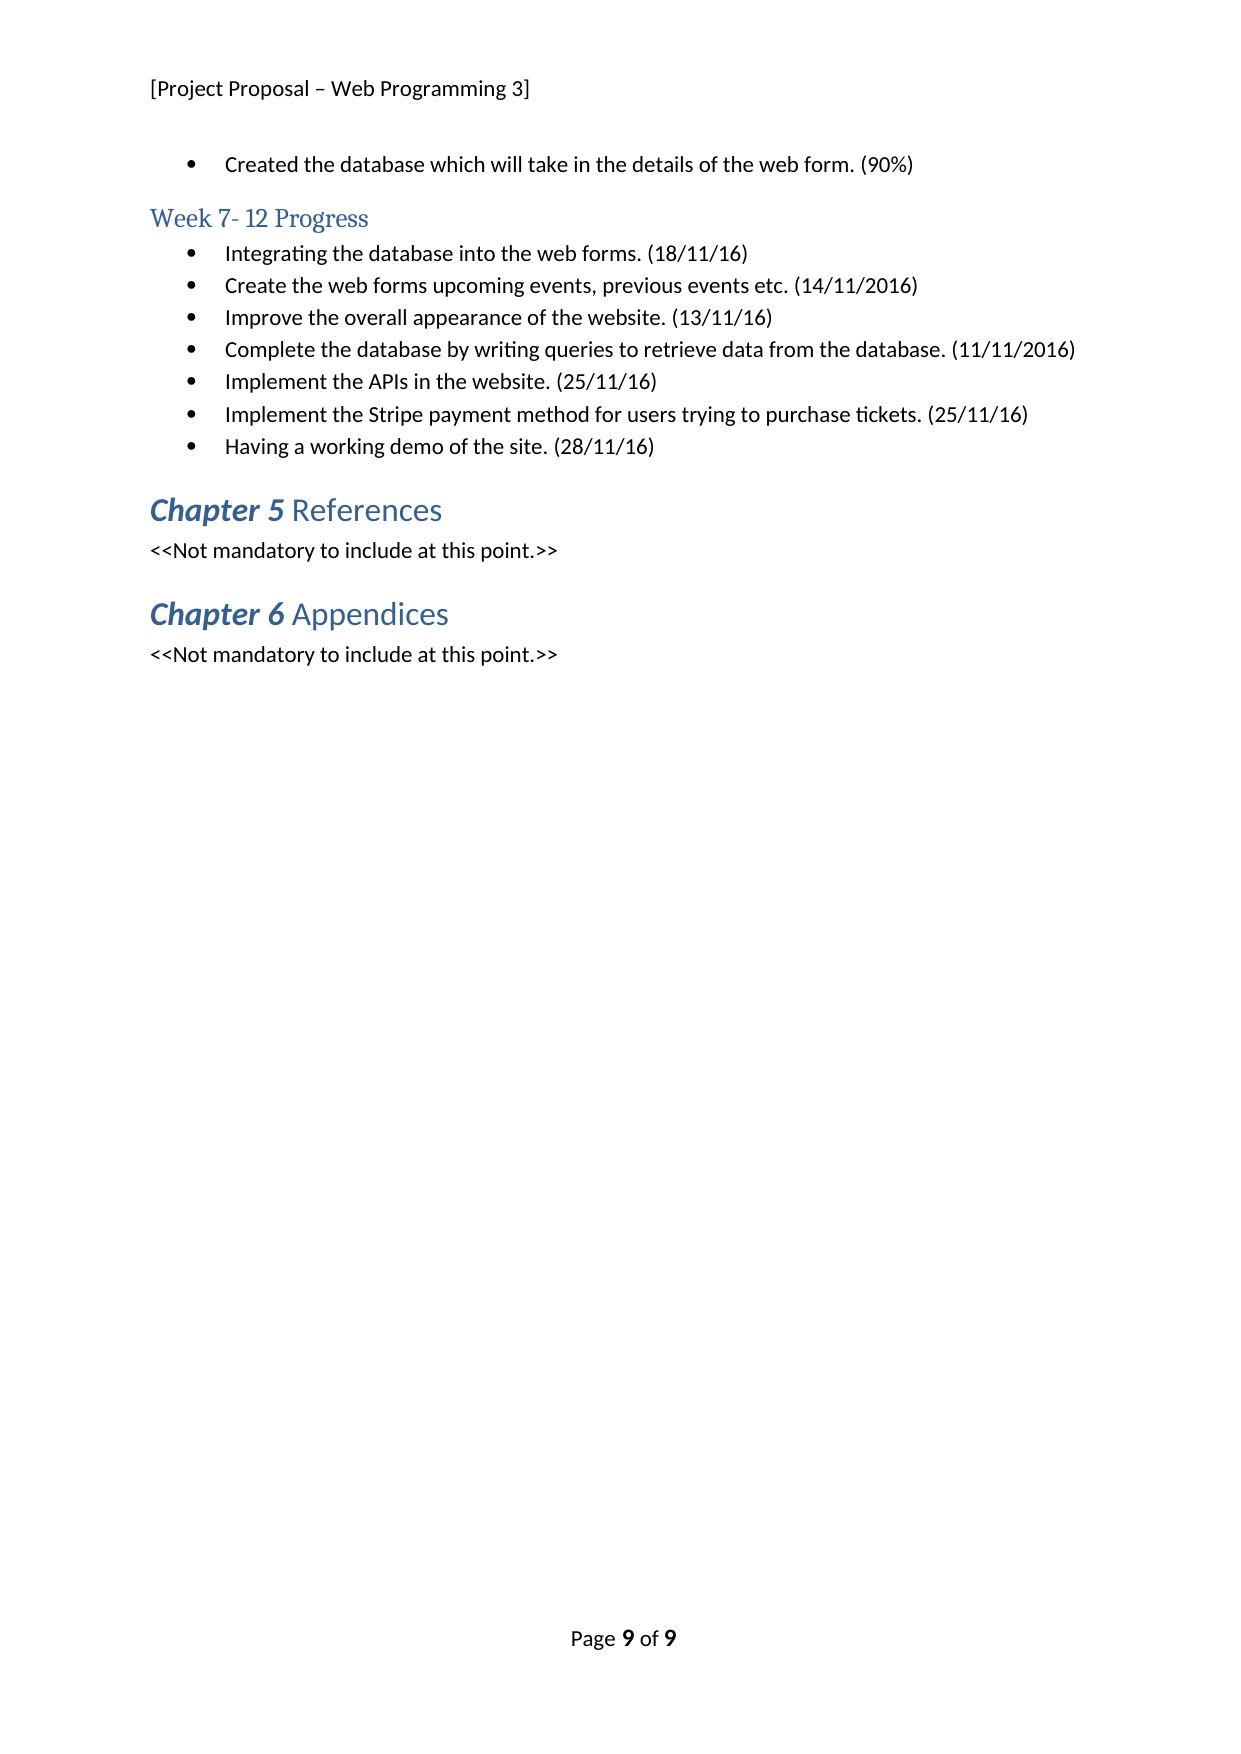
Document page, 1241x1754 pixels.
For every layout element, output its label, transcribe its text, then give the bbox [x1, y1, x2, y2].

list Created the database which will take in the details of the web form. (90%) [187, 150, 1090, 178]
subtitle Appendices [150, 593, 1090, 634]
subtitle Week 7- 12 Progress [150, 203, 1090, 234]
list Improve the overall appearance of the website. (13/11/16) [187, 303, 1090, 331]
list Having a working demo of the site. (28/11/16) [187, 432, 1090, 460]
subtitle References [150, 489, 1090, 530]
text <<Not mandatory to include at this point.>> [150, 640, 1090, 668]
list Implement the APIs in the website. (25/11/16) [187, 367, 1090, 396]
list Integrating the database into the web forms. (18/11/16) [187, 239, 1090, 267]
text <<Not mandatory to include at this point.>> [150, 536, 1090, 564]
list Create the web forms upcoming events, previous events etc. (14/11/2016) [187, 271, 1090, 299]
list Complete the database by writing queries to retrieve data from the database. (11/11/2016) [187, 335, 1090, 363]
list Implement the Stripe payment method for users trying to purchase tickets. (25/11/16) [187, 400, 1090, 428]
